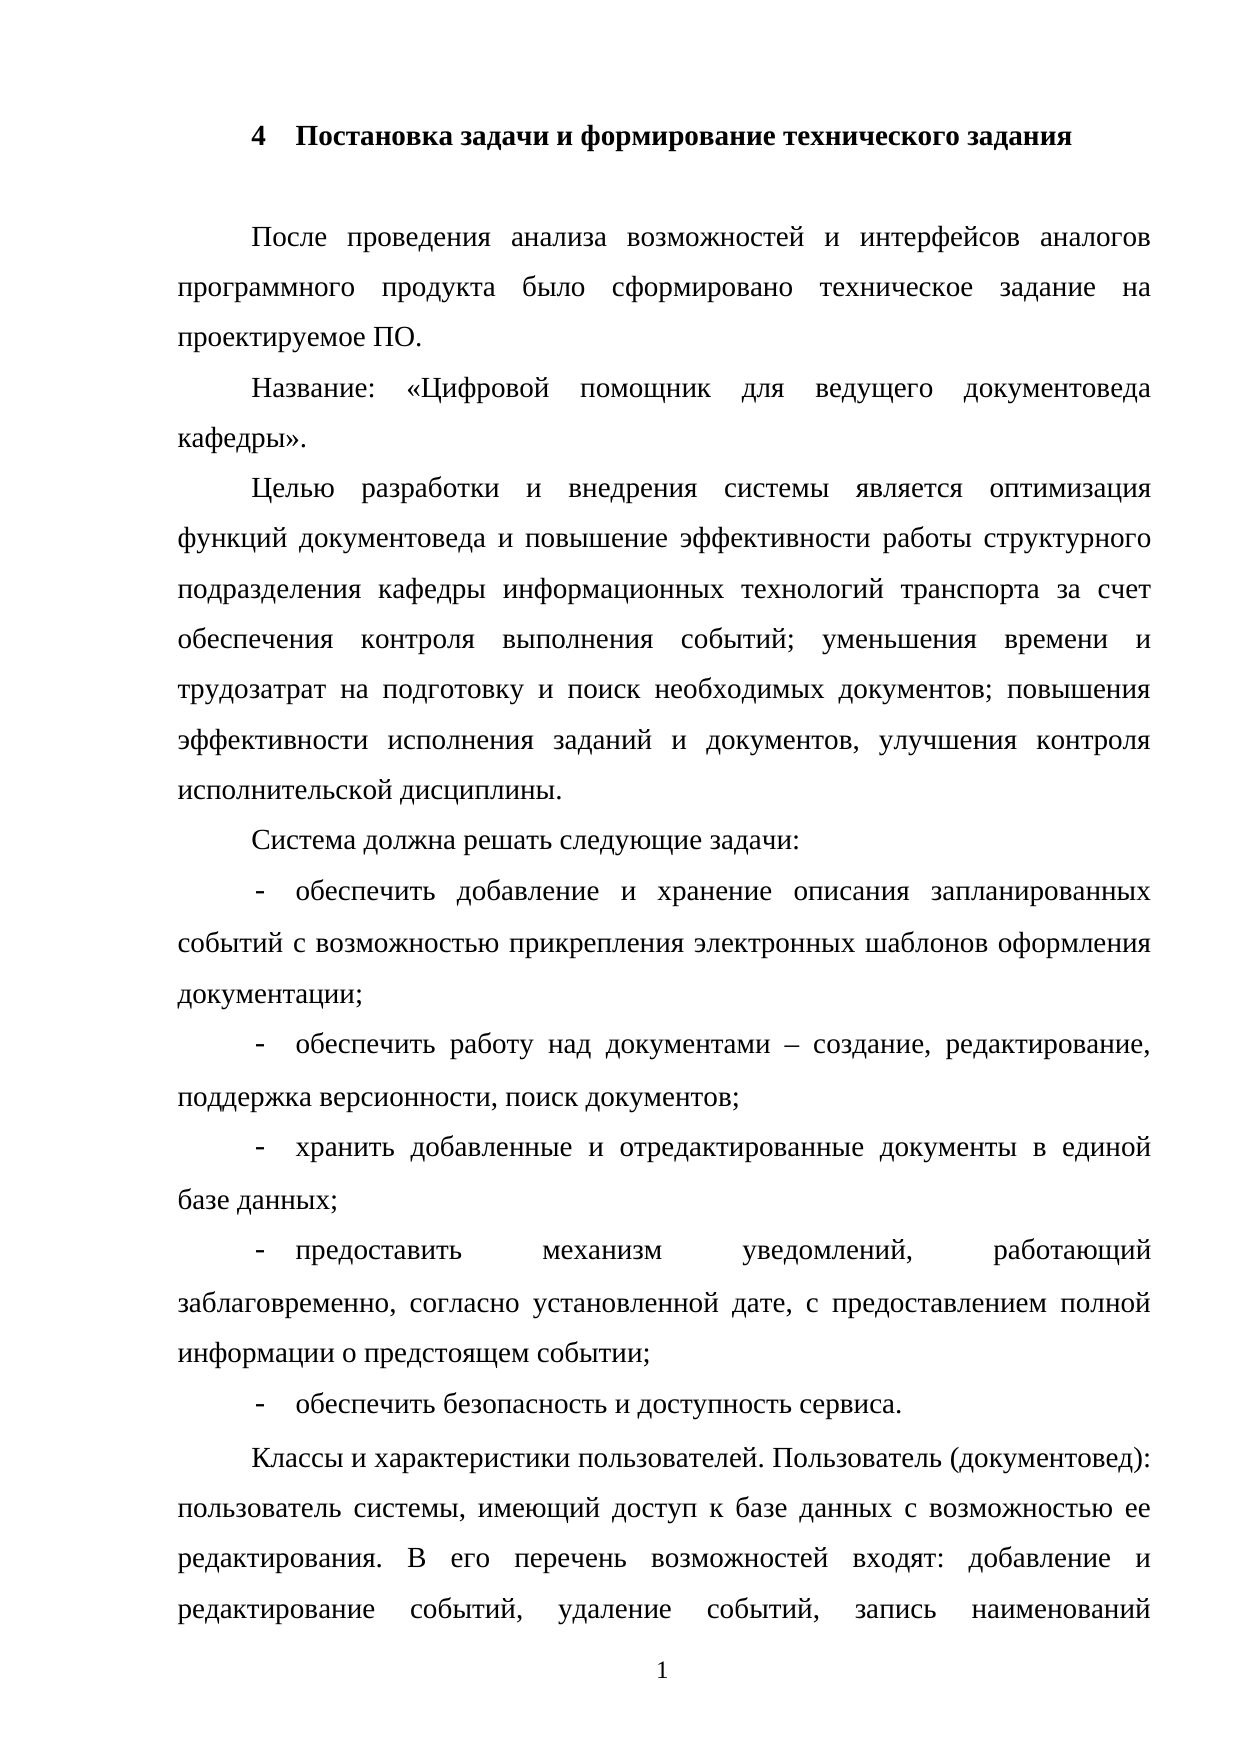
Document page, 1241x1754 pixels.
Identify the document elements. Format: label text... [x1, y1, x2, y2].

list хранить добавленные и отредактированные документы в единой базе данных; [177, 1129, 1152, 1216]
list обеспечить работу над документами – создание, редактирование, поддержка версионности, поиск документов; [177, 1026, 1152, 1113]
text После проведения анализа возможностей и интерфейсов аналогов программного продукта было сформировано техническое задание на проектируемое ПО. [177, 219, 1152, 353]
list обеспечить безопасность и доступность сервиса. [177, 1386, 1152, 1422]
subtitle Постановка задачи и формирование технического задания [177, 118, 1152, 152]
list обеспечить добавление и хранение описания запланированных событий с возможностью прикрепления электронных шаблонов оформления документации; [177, 873, 1152, 1009]
text Целью разработки и внедрения системы является оптимизация функций документоведа и повышение эффективности работы структурного подразделения кафедры информационных технологий транспорта за счет обеспечения контроля выполнения событий; уменьшения времени и трудозатрат на подготовку и поиск необходимых документов; повышения эффективности исполнения заданий и документов, улучшения контроля исполнительской дисциплины. [177, 470, 1152, 806]
text Система должна решать следующие задачи: [177, 822, 1152, 856]
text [177, 1440, 1152, 1624]
list предоставить механизм уведомлений, работающий заблаговременно, согласно установленной дате, с предоставлением полной информации о предстоящем событии; [177, 1232, 1152, 1369]
text Название: «Цифровой помощник для ведущего документоведа кафедры». [177, 370, 1152, 453]
